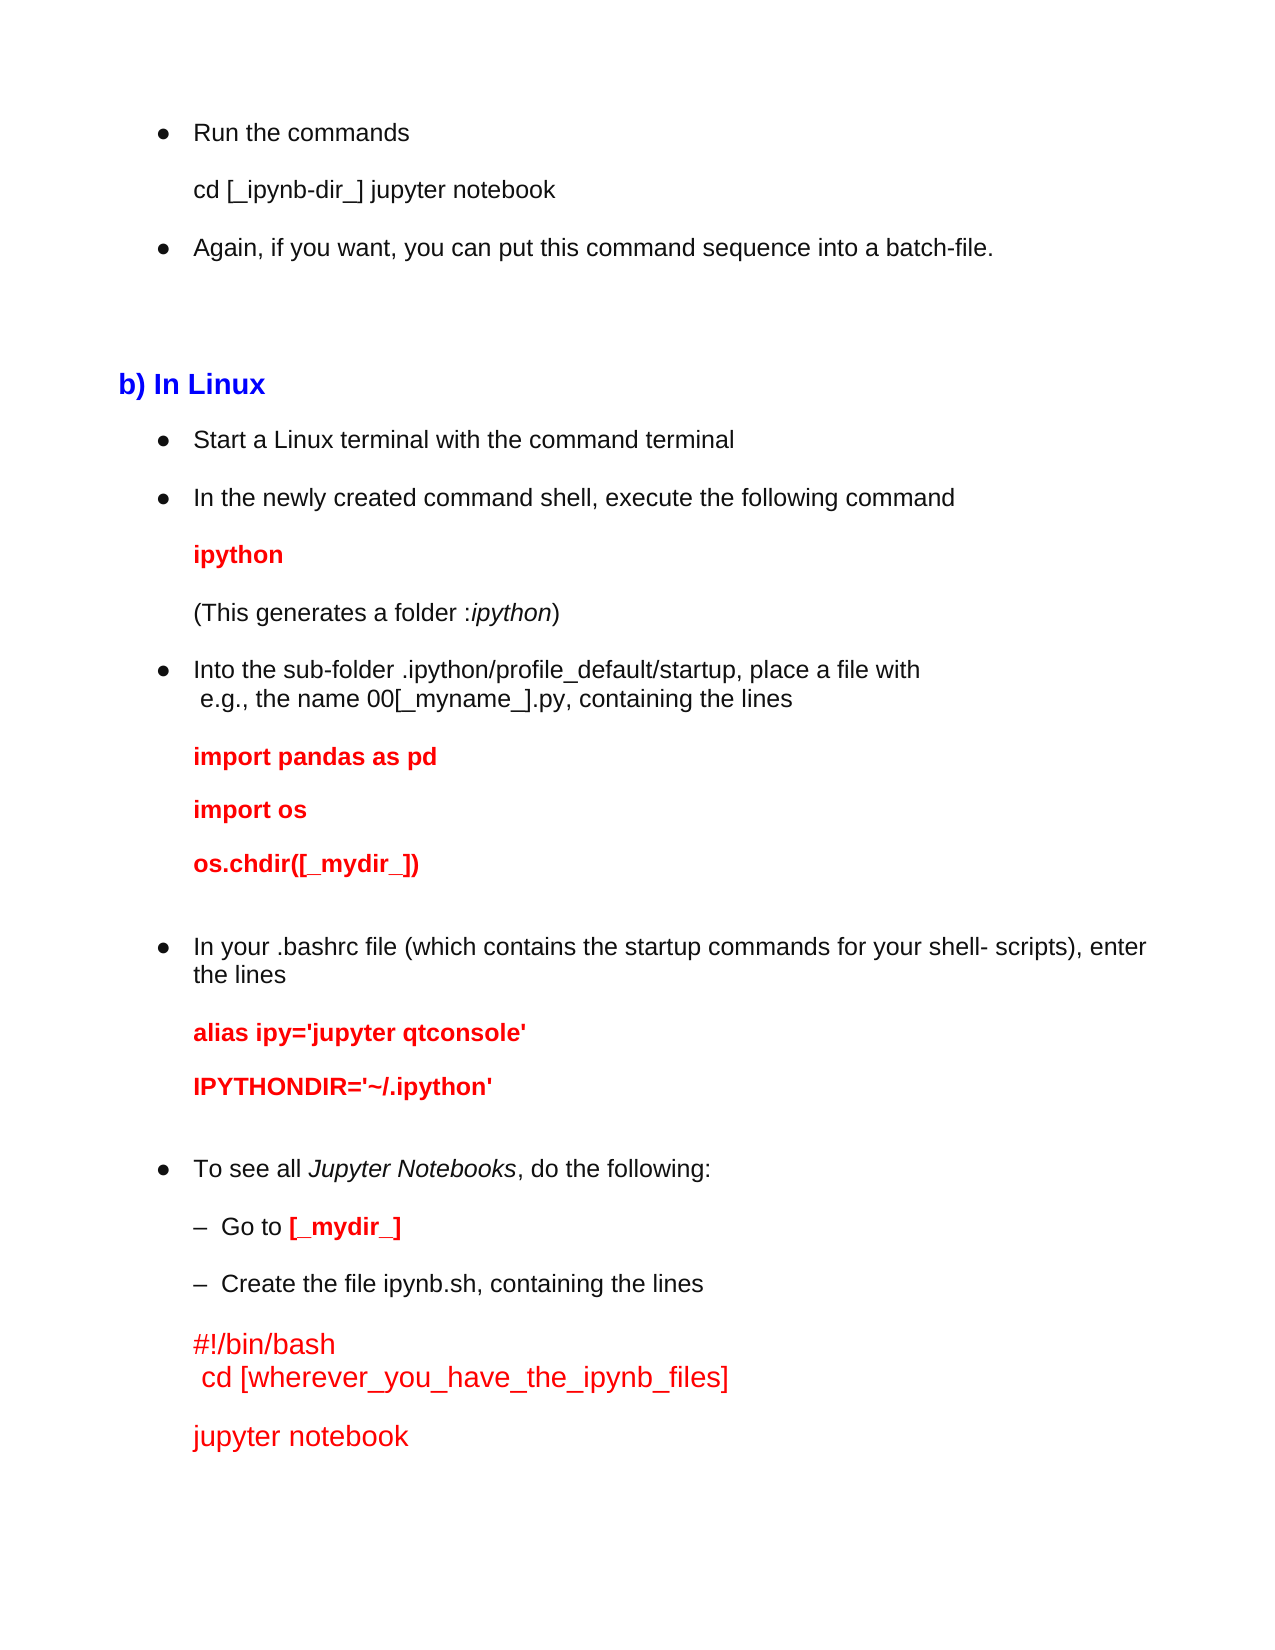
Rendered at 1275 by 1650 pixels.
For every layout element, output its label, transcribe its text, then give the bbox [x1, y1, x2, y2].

list Start a Linux terminal with the command terminal [156, 425, 1157, 483]
text IPYTHONDIR='~/.ipython' [193, 1072, 1157, 1129]
text os.chdir([_mydir_]) [193, 849, 1157, 907]
list Run the commands cd [_ipynb-dir_] jupyter notebook [156, 118, 1157, 233]
list Again, if you want, you can put this command sequence into a batch-file. [156, 233, 1157, 291]
list In your .bashrc file (which contains the startup commands for your shell- scripts), enter the lines alias ipy='jupyter qtconsole' [156, 932, 1157, 1047]
text import os [193, 795, 1157, 824]
list In the newly created command shell, execute the following command ipython (This generates a folder :ipython) [156, 483, 1157, 655]
list To see all Jupyter Notebooks, do the following: – Go to [_mydir_] – Create the file ipynb.sh, containing the lines #!/bin/bash cd [wherever_you_have_the_ipynb_files] [156, 1154, 1157, 1394]
list Into the sub-folder .ipython/profile_default/startup, place a file with e.g., the name 00[_myname_].py, containing the lines import pandas as pd [156, 655, 1157, 770]
text b) In Linux [118, 367, 1157, 400]
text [193, 1419, 1157, 1481]
